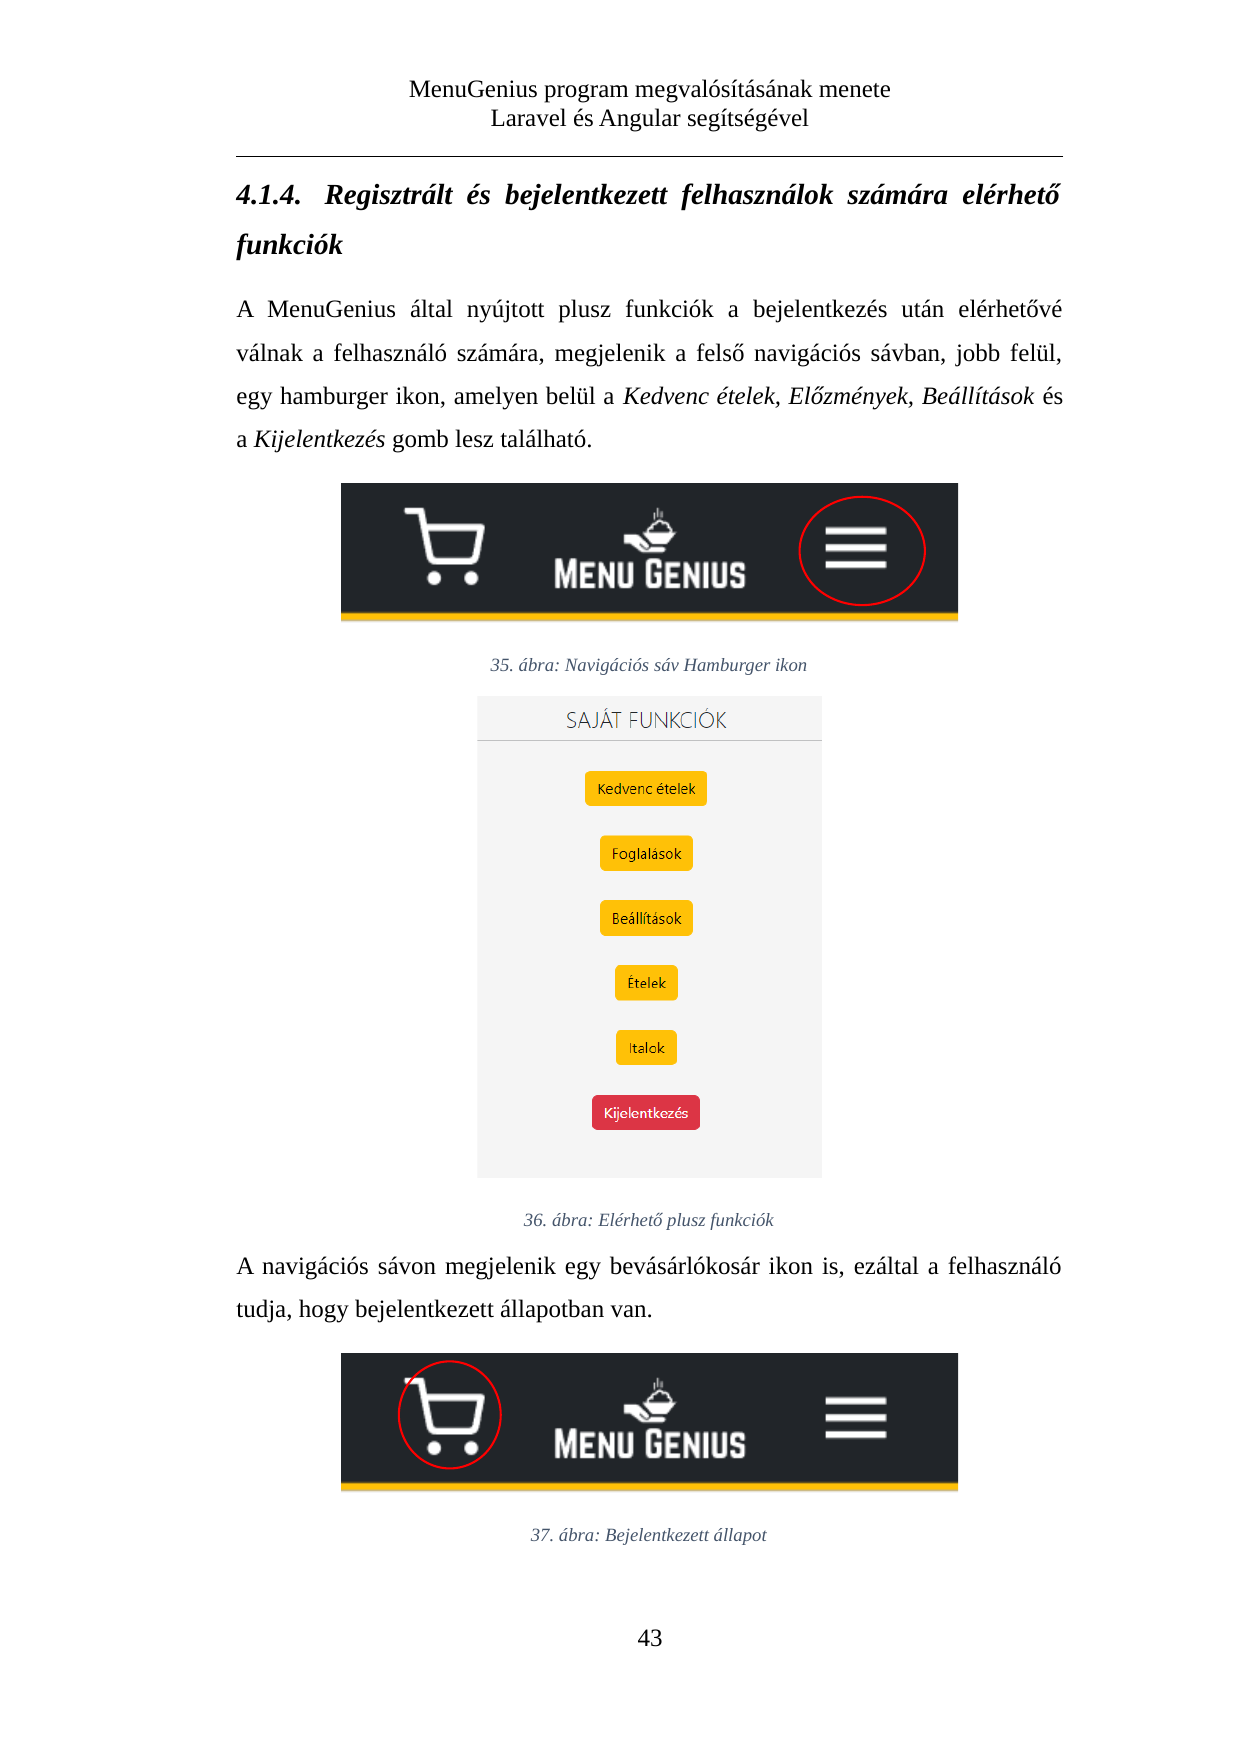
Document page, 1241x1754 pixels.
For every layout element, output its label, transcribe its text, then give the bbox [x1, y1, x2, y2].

text 37. ábra: Bejelentkezett állapot [236, 1524, 1063, 1546]
text 35. ábra: Navigációs sáv Hamburger ikon [236, 654, 1063, 675]
subtitle Regisztrált és bejelentkezett felhasználok számára elérhető funkciók [236, 177, 1063, 261]
picture [341, 483, 959, 623]
text A MenuGenius által nyújtott plusz funkciók a bejelentkezés után elérhetővé válnak a felhasználó számára, megjelenik a felső navigációs sávban, jobb felül, egy hamburger ikon, amelyen belül a Kedvenc ételek, Előzmények, Beállítások és a Kijelentkezés gomb lesz található. [236, 294, 1063, 453]
text 36. ábra: Elérhető plusz funkciók [236, 1208, 1063, 1230]
picture [341, 1353, 959, 1493]
text A navigációs sávon megjelenik egy bevásárlókosár ikon is, ezáltal a felhasználó tudja, hogy bejelentkezett állapotban van. [236, 1251, 1063, 1323]
picture [477, 696, 822, 1178]
